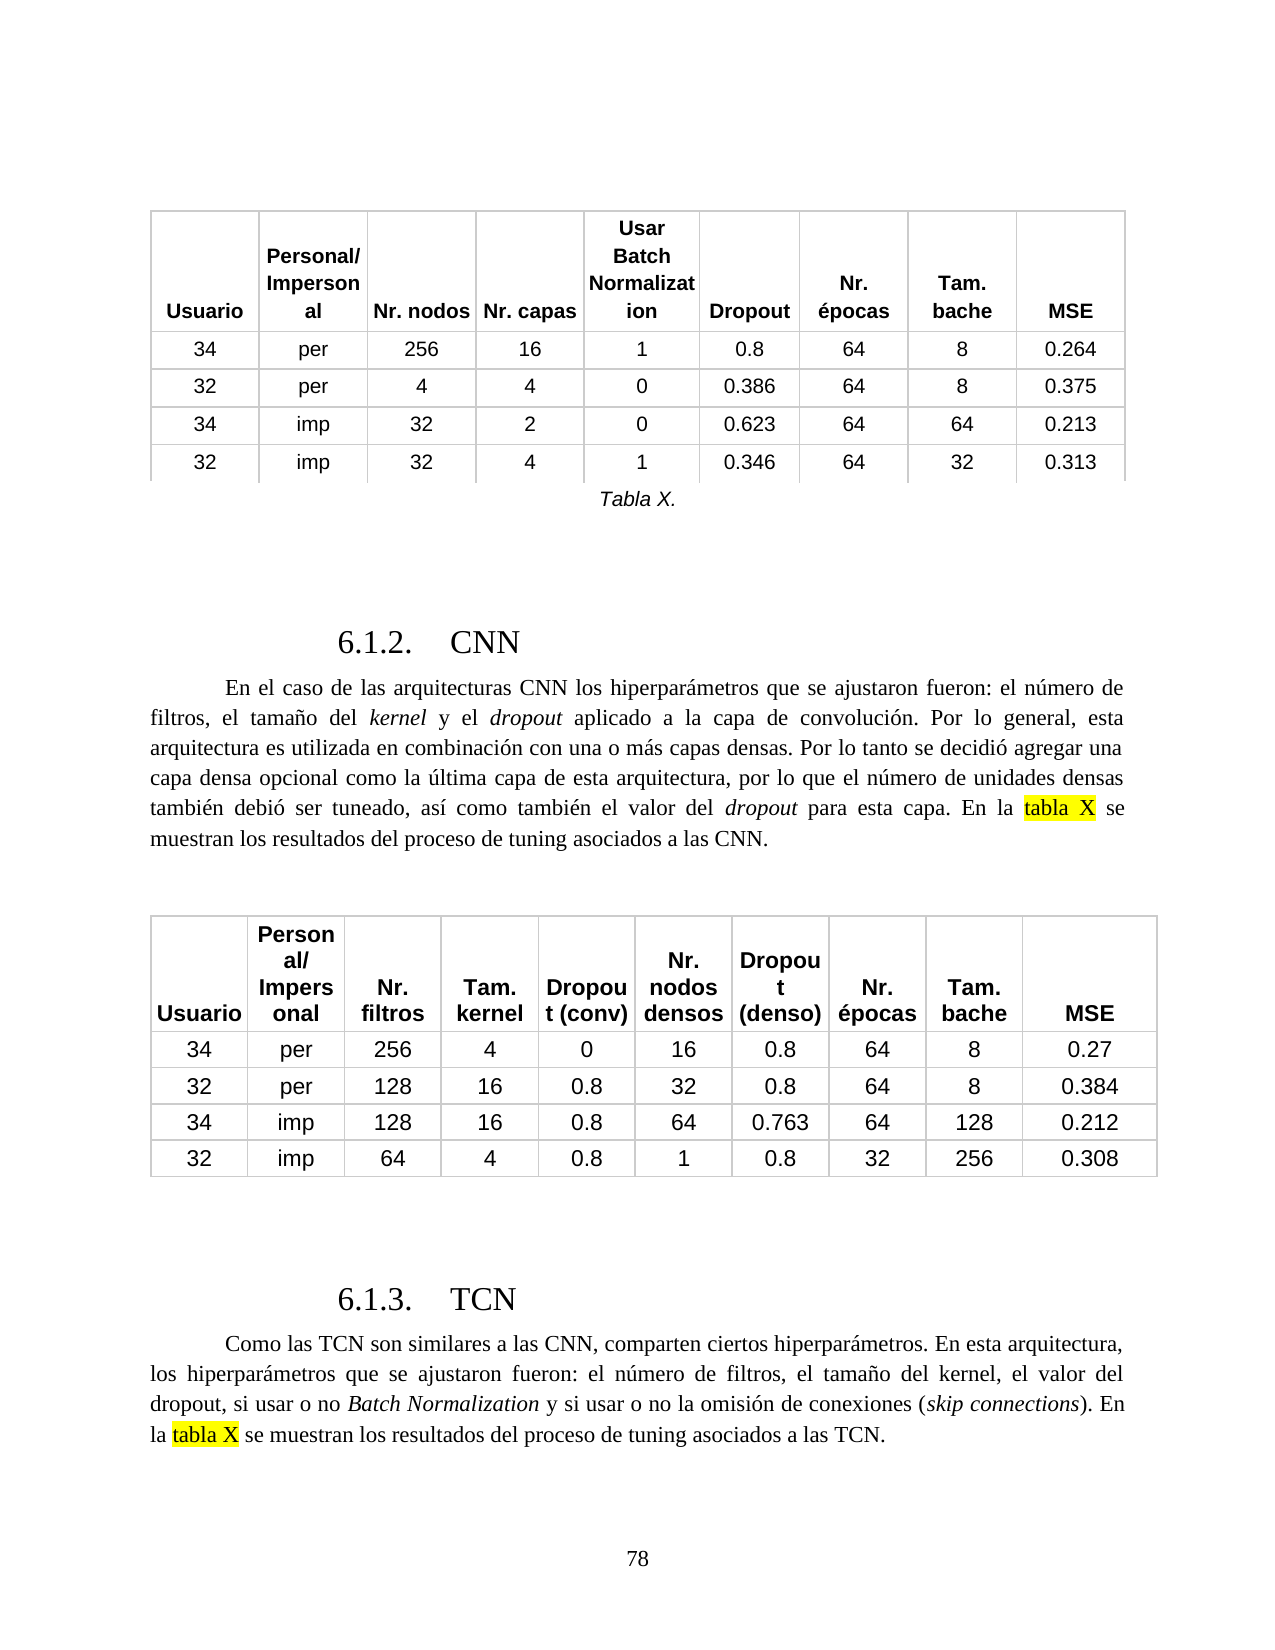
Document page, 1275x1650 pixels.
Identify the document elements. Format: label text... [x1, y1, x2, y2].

table_header Personal/Impersonal [248, 917, 344, 1031]
table_cell 0.384 [1023, 1068, 1156, 1103]
table_cell 4 [368, 370, 475, 406]
table_cell 1 [636, 1141, 731, 1176]
table_cell 0 [585, 408, 699, 444]
table_cell 0.308 [1023, 1141, 1156, 1176]
table_cell 0.213 [1017, 408, 1124, 444]
table_cell 4 [477, 370, 583, 406]
table_cell 256 [368, 332, 475, 368]
table_cell 34 [152, 332, 258, 368]
table_cell 0.375 [1017, 370, 1124, 406]
table_header Nr. épocas [800, 212, 907, 331]
table_cell 128 [345, 1068, 440, 1103]
table_cell 0.763 [733, 1105, 828, 1139]
table_cell 128 [927, 1105, 1022, 1139]
table_cell 1 [585, 445, 699, 481]
table_cell 64 [345, 1141, 440, 1176]
table_cell 0.8 [539, 1105, 634, 1139]
table_header MSE [1017, 212, 1124, 331]
table_cell 256 [345, 1032, 440, 1067]
table_cell 8 [927, 1068, 1022, 1103]
table_cell 64 [800, 332, 907, 368]
table_cell 4 [442, 1141, 538, 1176]
text Como las TCN son similares a las CNN, comparten ciertos hiperparámetros. En esta arquitectura, los hiperparámetros que se ajustaron fueron: el número de filtros, el tamaño del kernel, el valor del dropout, si usar o no Batch Normalization y si usar o no la omisión de conexiones (skip connections). En la tabla X se muestran los resultados del proceso de tuning asociados a las TCN. [150, 1330, 1125, 1447]
table_header Personal/Impersonal [260, 212, 367, 331]
table_cell 16 [442, 1105, 538, 1139]
table_cell 64 [800, 408, 907, 444]
table_cell 0.264 [1017, 332, 1124, 368]
table_cell 34 [152, 408, 258, 444]
table_cell 32 [909, 445, 1016, 481]
table_cell 32 [636, 1068, 731, 1103]
table_header Tam. kernel [442, 917, 538, 1031]
table_header Dropout [700, 212, 799, 331]
table_cell imp [248, 1105, 344, 1139]
table_cell per [248, 1032, 344, 1067]
table_cell 0.313 [1017, 445, 1124, 481]
table_cell 1 [585, 332, 699, 368]
table_cell 8 [909, 332, 1016, 368]
subtitle TCN [412, 1279, 1125, 1318]
table_cell 0.8 [539, 1068, 634, 1103]
table_cell 32 [152, 1068, 247, 1103]
table_cell 0 [585, 370, 699, 406]
table_cell 2 [477, 408, 583, 444]
table_cell 34 [152, 1105, 247, 1139]
table_cell per [260, 332, 367, 368]
table_cell per [260, 370, 367, 406]
table_cell 64 [909, 408, 1016, 444]
table_cell 64 [830, 1068, 925, 1103]
table_cell 16 [636, 1032, 731, 1067]
table_cell Tabla X. [152, 483, 1124, 519]
table_cell 16 [442, 1068, 538, 1103]
table_header Usuario [152, 212, 258, 331]
table_cell 0.8 [539, 1141, 634, 1176]
table_cell 128 [345, 1105, 440, 1139]
table_header Dropout (denso) [733, 917, 828, 1031]
table_cell 4 [477, 445, 583, 481]
table_cell 32 [368, 408, 475, 444]
table_cell 0.8 [733, 1141, 828, 1176]
table_header Usar Batch Normalization [585, 212, 699, 331]
table_header Nr. filtros [345, 917, 440, 1031]
table_header Nr. capas [477, 212, 583, 331]
table_cell 32 [830, 1141, 925, 1176]
table_cell imp [260, 445, 367, 481]
table_cell 0 [539, 1032, 634, 1067]
table_cell 34 [152, 1032, 247, 1067]
table_cell 0.623 [700, 408, 799, 444]
table_cell 64 [830, 1105, 925, 1139]
table_header MSE [1023, 917, 1156, 1031]
table_cell 64 [800, 445, 907, 481]
table_cell 0.212 [1023, 1105, 1156, 1139]
table_header Tam. bache [909, 212, 1016, 331]
table_cell per [248, 1068, 344, 1103]
table_cell 8 [927, 1032, 1022, 1067]
table_header Tam. bache [927, 917, 1022, 1031]
table_cell 4 [442, 1032, 538, 1067]
table_header Dropout (conv) [539, 917, 634, 1031]
table_cell 256 [927, 1141, 1022, 1176]
table_header Usuario [152, 917, 247, 1031]
table_cell 0.8 [700, 332, 799, 368]
text En el caso de las arquitecturas CNN los hiperparámetros que se ajustaron fueron: el número de filtros, el tamaño del kernel y el dropout aplicado a la capa de convolución. Por lo general, esta arquitectura es utilizada en combinación con una o más capas densas. Por lo tanto se decidió agregar una capa densa opcional como la última capa de esta arquitectura, por lo que el número de unidades densas también debió ser tuneado, así como también el valor del dropout para esta capa. En la tabla X se muestran los resultados del proceso de tuning asociados a las CNN. [150, 674, 1125, 851]
table_cell imp [248, 1141, 344, 1176]
table_cell 0.8 [733, 1068, 828, 1103]
table_cell 32 [152, 1141, 247, 1176]
table_cell 64 [636, 1105, 731, 1139]
table_header Nr. nodos [368, 212, 475, 331]
table_cell 16 [477, 332, 583, 368]
table_cell 0.346 [700, 445, 799, 481]
table_cell 64 [800, 370, 907, 406]
table_cell 0.27 [1023, 1032, 1156, 1067]
table_cell imp [260, 408, 367, 444]
table_cell 8 [909, 370, 1016, 406]
table_cell 32 [368, 445, 475, 481]
table_cell 64 [830, 1032, 925, 1067]
subtitle CNN [412, 623, 1125, 661]
table_cell 32 [152, 445, 258, 481]
table_cell 0.386 [700, 370, 799, 406]
table_cell 0.8 [733, 1032, 828, 1067]
table_header Nr. épocas [830, 917, 925, 1031]
table_header Nr. nodos densos [636, 917, 731, 1031]
table_cell 32 [152, 370, 258, 406]
